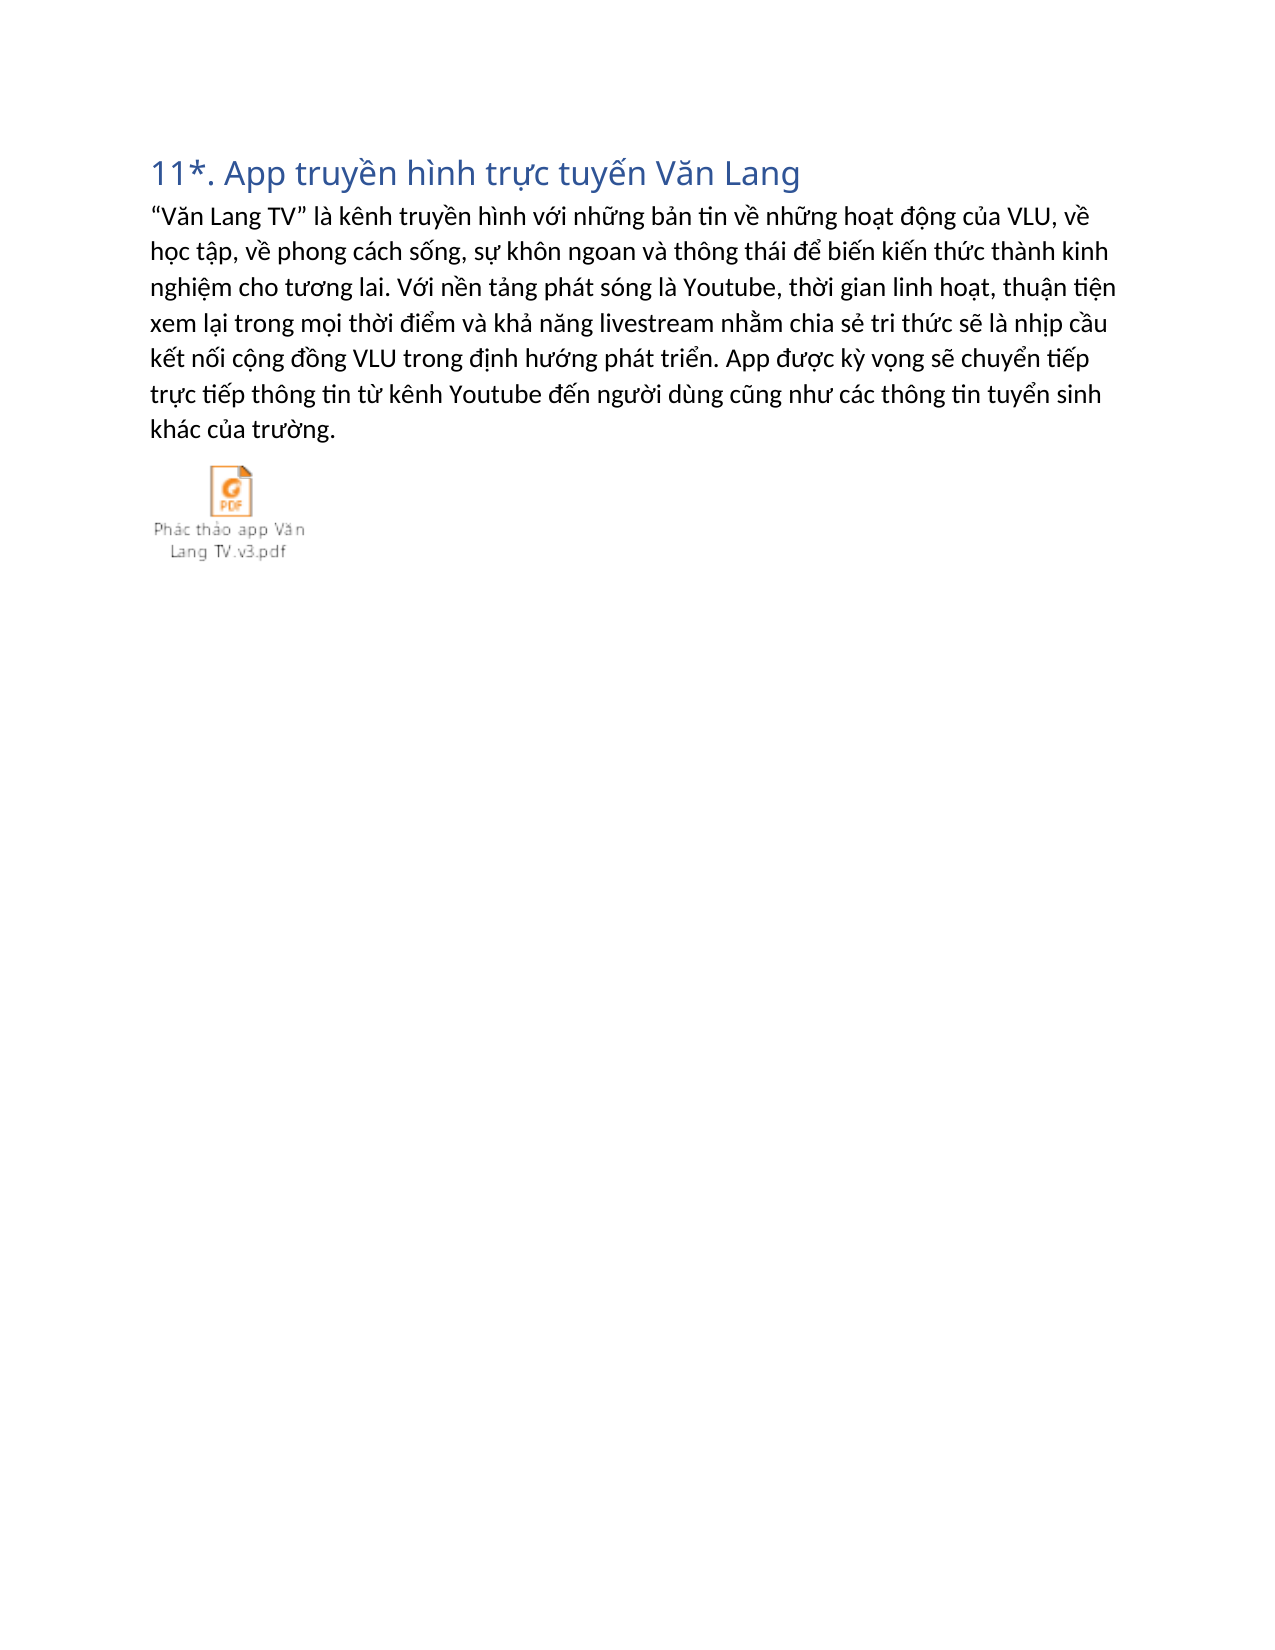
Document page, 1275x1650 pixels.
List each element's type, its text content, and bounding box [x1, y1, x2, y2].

text “Văn Lang TV” là kênh truyền hình với những bản tin về những hoạt động của VLU, về học tập, về phong cách sống, sự khôn ngoan và thông thái để biến kiến thức thành kinh nghiệm cho tương lai. Với nền tảng phát sóng là Youtube, thời gian linh hoạt, thuận tiện xem lại trong mọi thời điểm và khả năng livestream nhằm chia sẻ tri thức sẽ là nhịp cầu kết nối cộng đồng VLU trong định hướng phát triển. App được kỳ vọng sẽ chuyển tiếp trực tiếp thông tin từ kênh Youtube đến người dùng cũng như các thông tin tuyển sinh khác của trường. [150, 199, 1125, 446]
subtitle 11*. App truyền hình trực tuyến Văn Lang [150, 150, 1125, 195]
